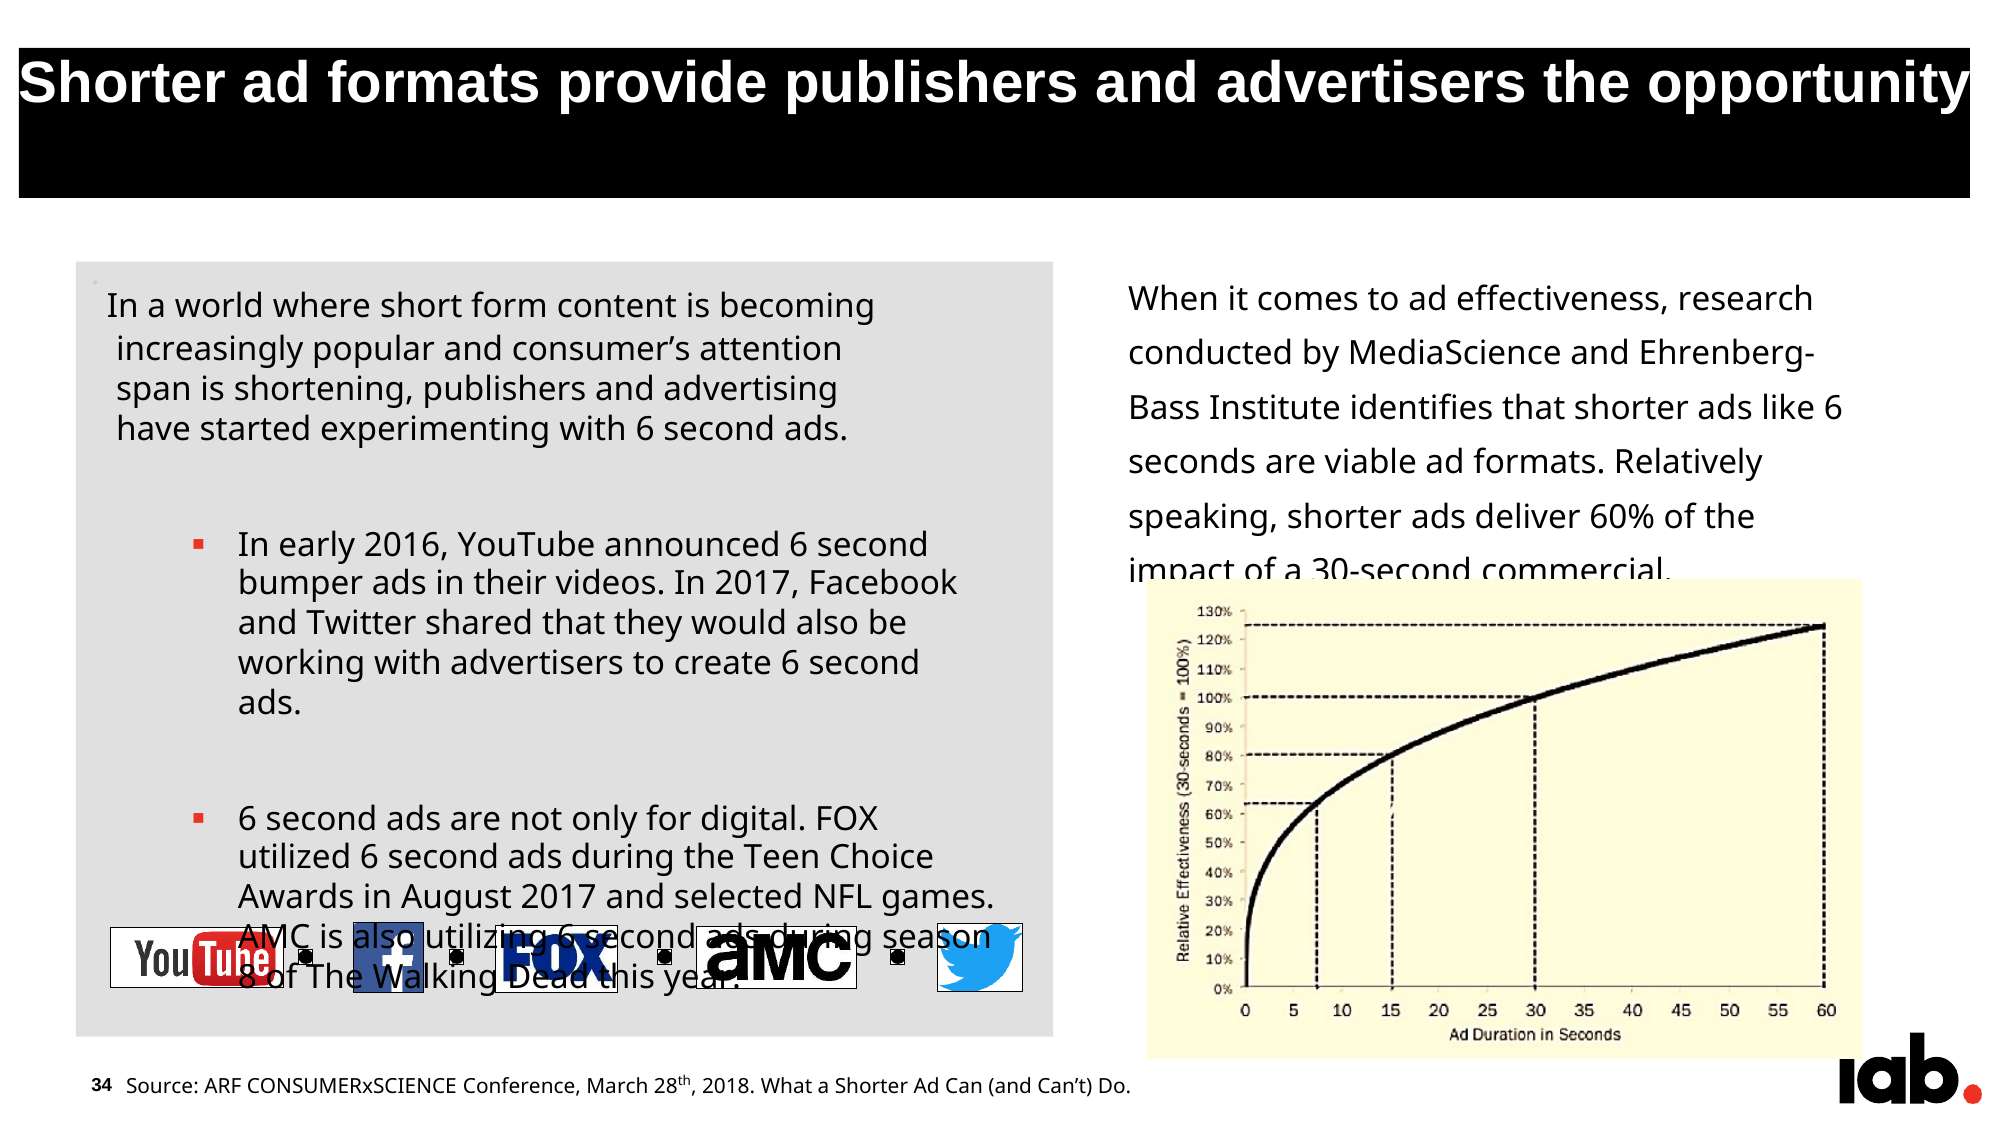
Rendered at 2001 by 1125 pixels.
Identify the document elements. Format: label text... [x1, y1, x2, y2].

list 6 second ads are not only for digital. FOX utilized 6 second ads during the Teen Choice Awards in August 2017 and selected NFL games. AMC is also utilizing 6 second ads during season 8 of The Walking Dead this year. [191, 798, 998, 998]
text When it comes to ad effectiveness, research conducted by MediaScience and Ehrenberg-Bass Institute identifies that shorter ads like 6 seconds are viable ad formats. Relatively speaking, shorter ads deliver 60% of the impact of a 30-second commercial. [1128, 275, 1869, 592]
picture [998, 924, 1022, 991]
text . In a world where short form content is becoming increasingly popular and consumer’s attention span is shortening, publishers and advertising have started experimenting with 6 second ads. [91, 265, 911, 450]
list In early 2016, YouTube announced 6 second bumper ads in their videos. In 2017, Facebook and Twitter shared that they would also be working with advertisers to create 6 second ads. [191, 524, 990, 724]
picture [1963, 1084, 1982, 1104]
picture [111, 928, 191, 987]
picture [1146, 579, 1863, 1059]
